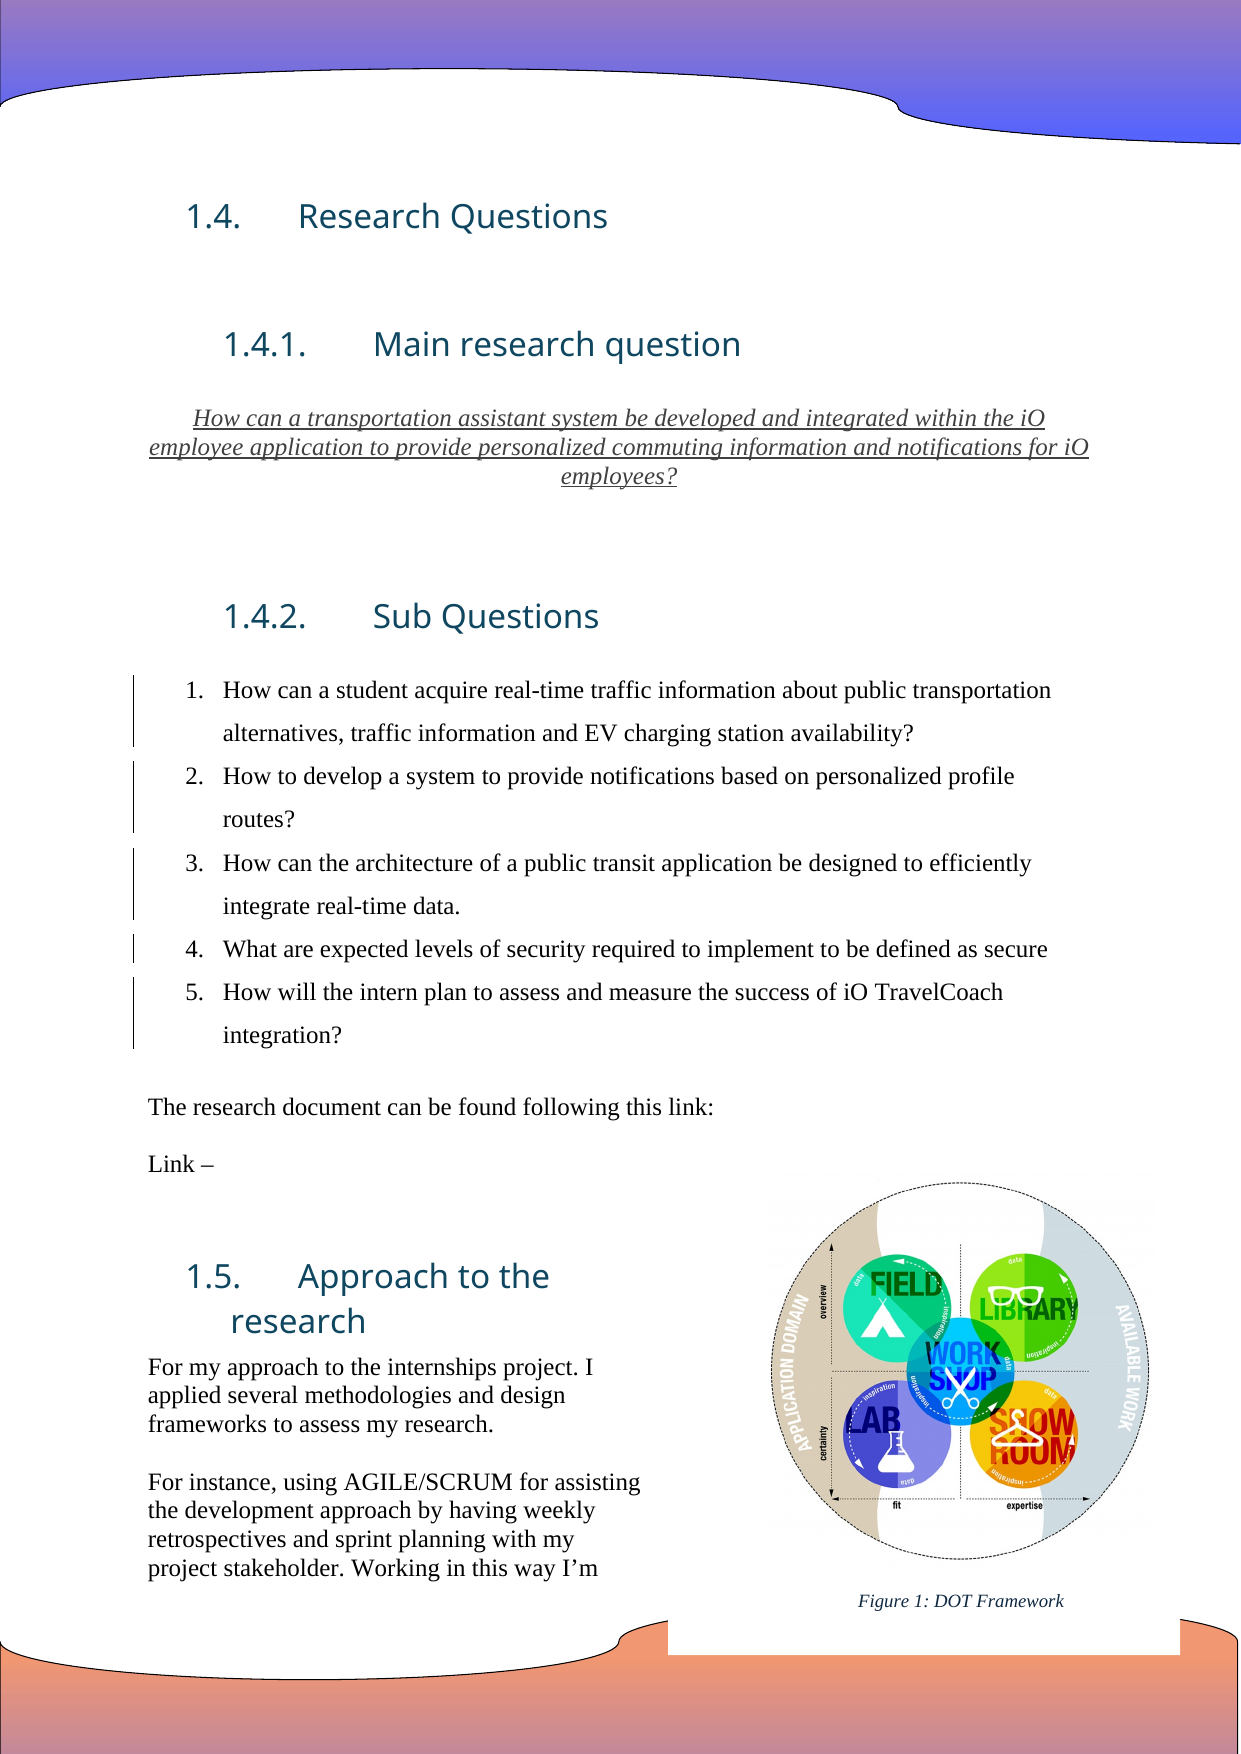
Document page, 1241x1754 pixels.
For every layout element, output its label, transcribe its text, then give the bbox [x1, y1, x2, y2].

list How to develop a system to provide notifications based on personalized profile routes? [185, 761, 1092, 833]
picture [767, 1173, 1156, 1570]
text Link – [148, 1149, 1092, 1178]
subtitle Sub Questions [223, 593, 1092, 638]
list How will the intern plan to assess and measure the success of iO TravelCoach integration? [185, 977, 1092, 1049]
list What are expected levels of security required to implement to be defined as secure [185, 934, 1092, 963]
subtitle Main research question [223, 321, 1092, 366]
list How can a student acquire real-time traffic information about public transportation alternatives, traffic information and EV charging station availability? [185, 675, 1092, 747]
text How can a transportation assistant system be developed and integrated within the iO employee application to provide personalized commuting information and notifications for iO employees? [148, 403, 1092, 490]
text For my approach to the internships project. I applied several methodologies and design frameworks to assess my research. [148, 1352, 668, 1438]
subtitle Approach to the research [185, 1252, 668, 1343]
list How can the architecture of a public transit application be designed to efficiently integrate real-time data. [185, 848, 1092, 919]
subtitle Research Questions [185, 193, 1092, 238]
text The research document can be found following this link: [148, 1092, 1092, 1121]
